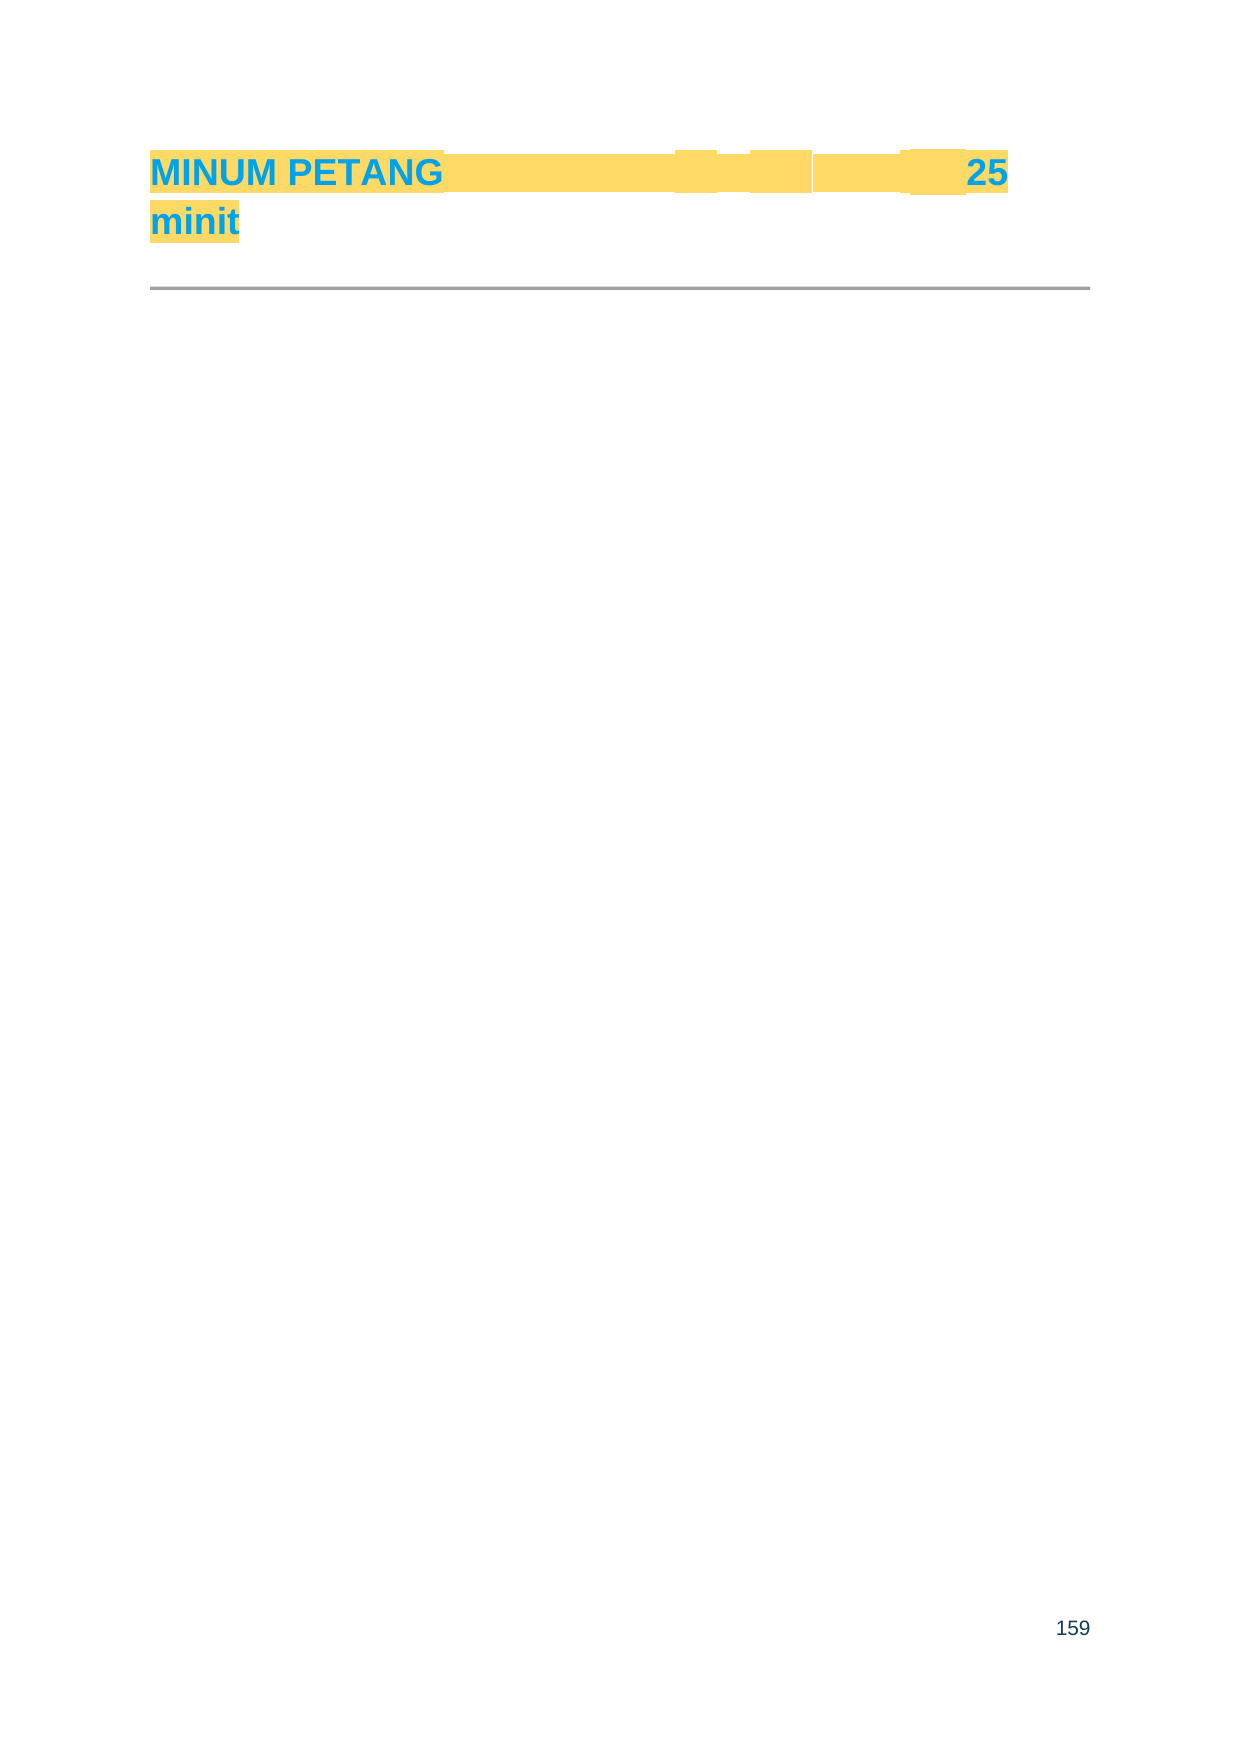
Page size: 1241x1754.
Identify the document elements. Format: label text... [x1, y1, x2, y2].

subtitle MINUM PETANG 25 minit [150, 150, 1090, 243]
